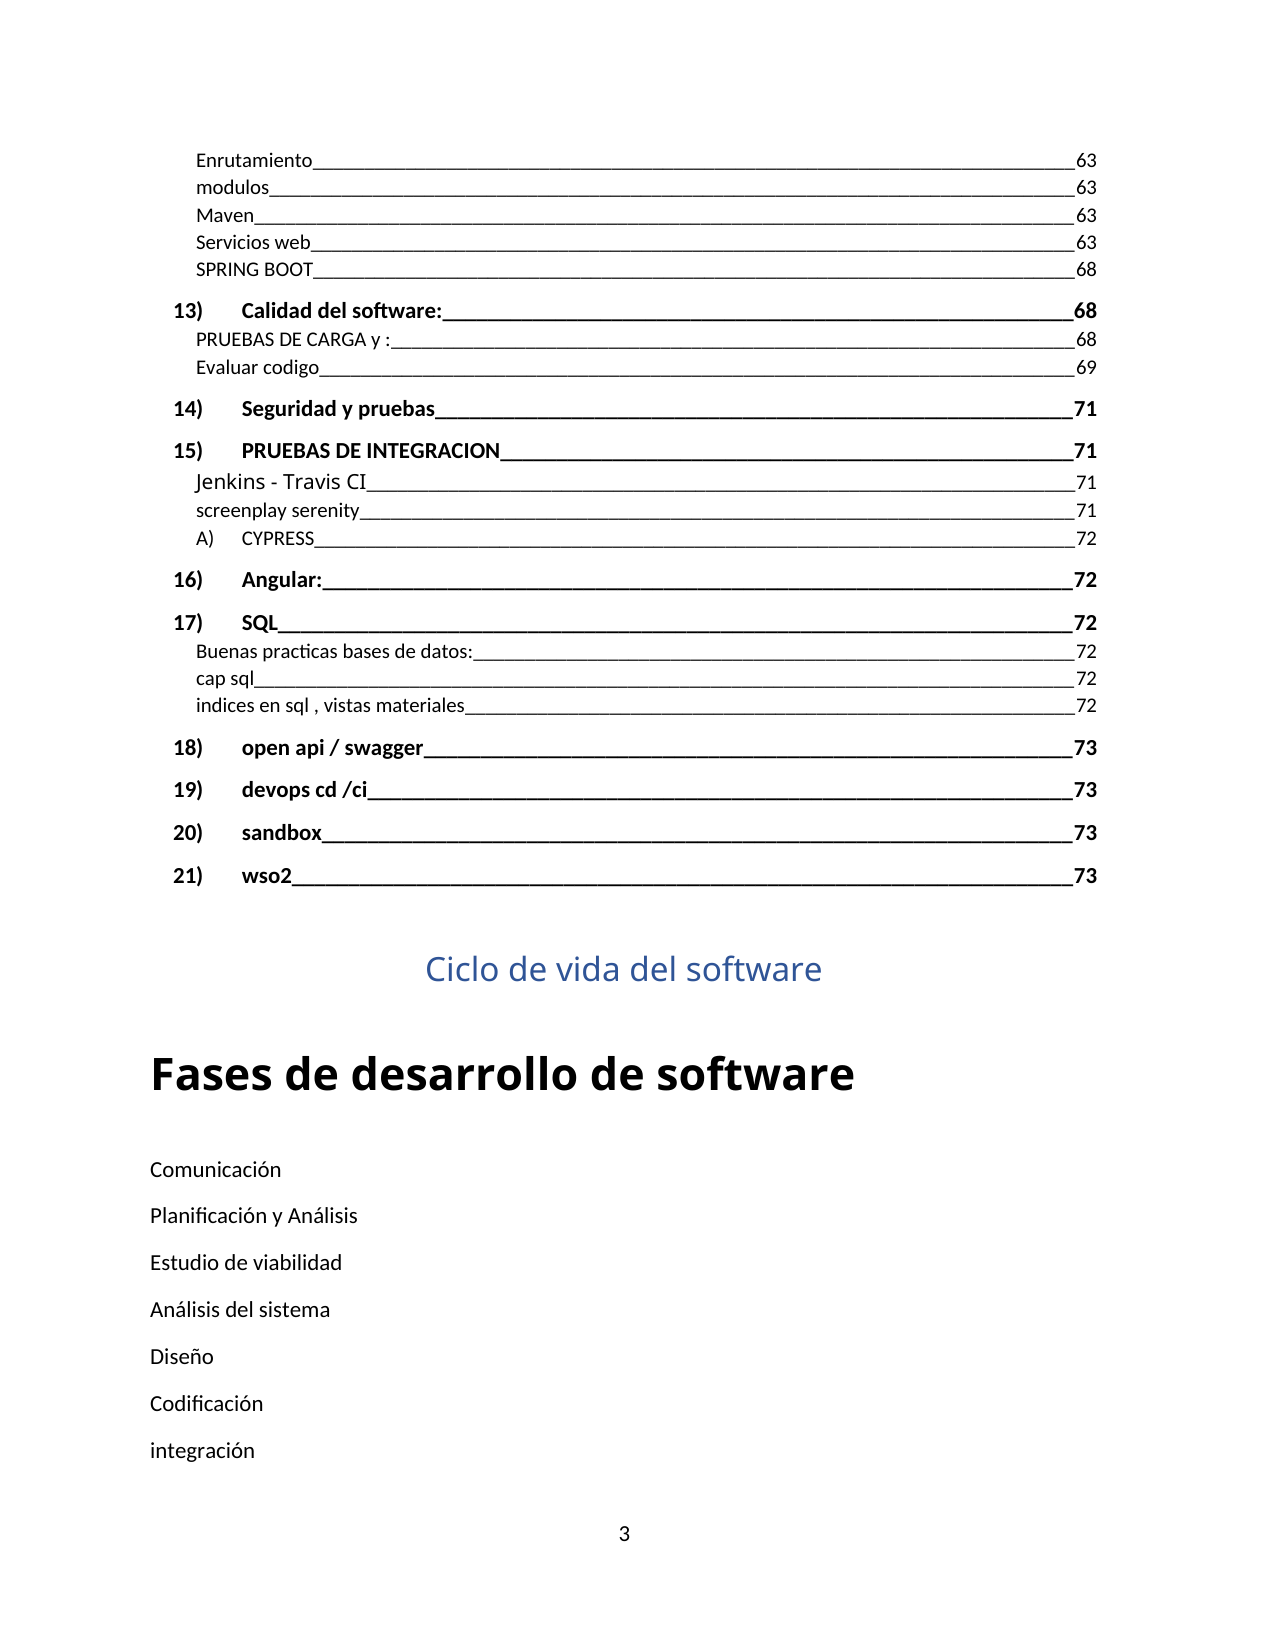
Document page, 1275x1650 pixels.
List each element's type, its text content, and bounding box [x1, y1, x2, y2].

subtitle Fases de desarrollo de software [150, 1042, 1098, 1103]
subtitle Ciclo de vida del software [150, 946, 1098, 992]
text Análisis del sistema [150, 1295, 1098, 1323]
text Diseño [150, 1342, 1098, 1370]
text Planificación y Análisis [150, 1202, 1098, 1229]
text integración [150, 1436, 1098, 1464]
text Codificación [150, 1389, 1098, 1417]
text Estudio de viabilidad [150, 1248, 1098, 1276]
text Comunicación [150, 1155, 1098, 1183]
